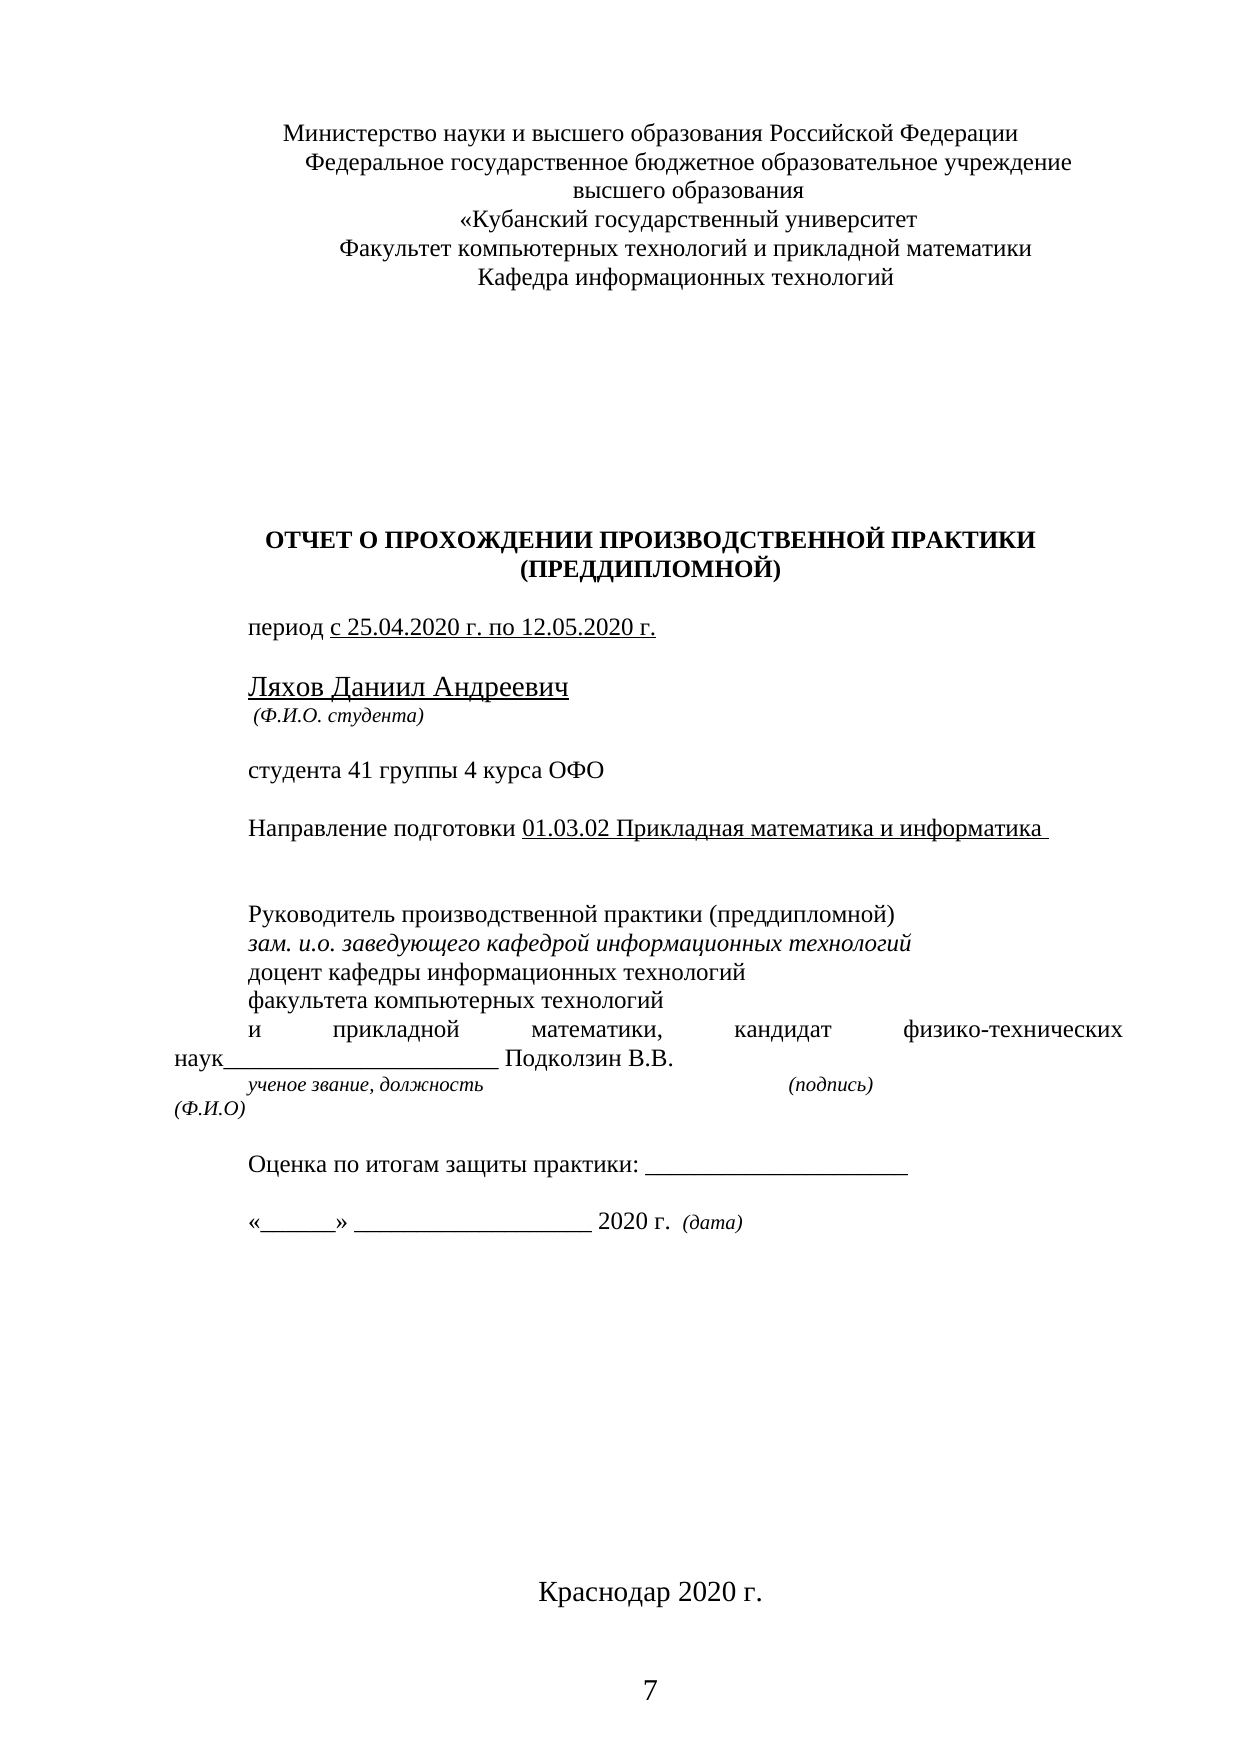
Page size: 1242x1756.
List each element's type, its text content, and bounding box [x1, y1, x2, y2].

text период с 25.04.2020 г. по 12.05.2020 г. [174, 612, 1123, 640]
text Факультет компьютерных технологий и прикладной математики [174, 233, 1123, 262]
text доцент кафедры информационных технологий [174, 957, 1123, 986]
text «Кубанский государственный университет [174, 204, 1129, 233]
text Федеральное государственное бюджетное образовательное учреждение [174, 147, 1129, 176]
text Направление подготовки 01.03.02 Прикладная математика и информатика [174, 813, 1123, 842]
text и прикладной математики, кандидат физико-технических наук______________________ Подколзин В.В. [174, 1014, 1123, 1072]
text студента 41 группы 4 курса ОФО [174, 756, 1123, 784]
text высшего образования [174, 176, 1129, 204]
text Ляхов Даниил Андреевич [174, 669, 1123, 703]
text (Ф.И.О. студента) [174, 703, 1123, 727]
text Министерство науки и высшего образования Российской Федерации [172, 118, 1129, 147]
text ОТЧЕТ О ПРОХОЖДЕНИИ ПРОИЗВОДСТВЕННОЙ ПРАКТИКИ (ПРЕДДИПЛОМНОЙ) [172, 525, 1129, 583]
text зам. и.о. заведующего кафедрой информационных технологий [174, 928, 1123, 957]
text Краснодар 2020 г. [172, 1574, 1129, 1608]
text Оценка по итогам защиты практики: _____________________ [174, 1149, 1123, 1177]
text «______» ___________________ 2020 г. (дата) [174, 1206, 1123, 1235]
text Руководитель производственной практики (преддипломной) [174, 899, 1123, 928]
text факультета компьютерных технологий [174, 986, 1123, 1014]
text Кафедра информационных технологий [174, 262, 1123, 291]
text ученое звание, должность (подпись) (Ф.И.О) [174, 1072, 1123, 1120]
